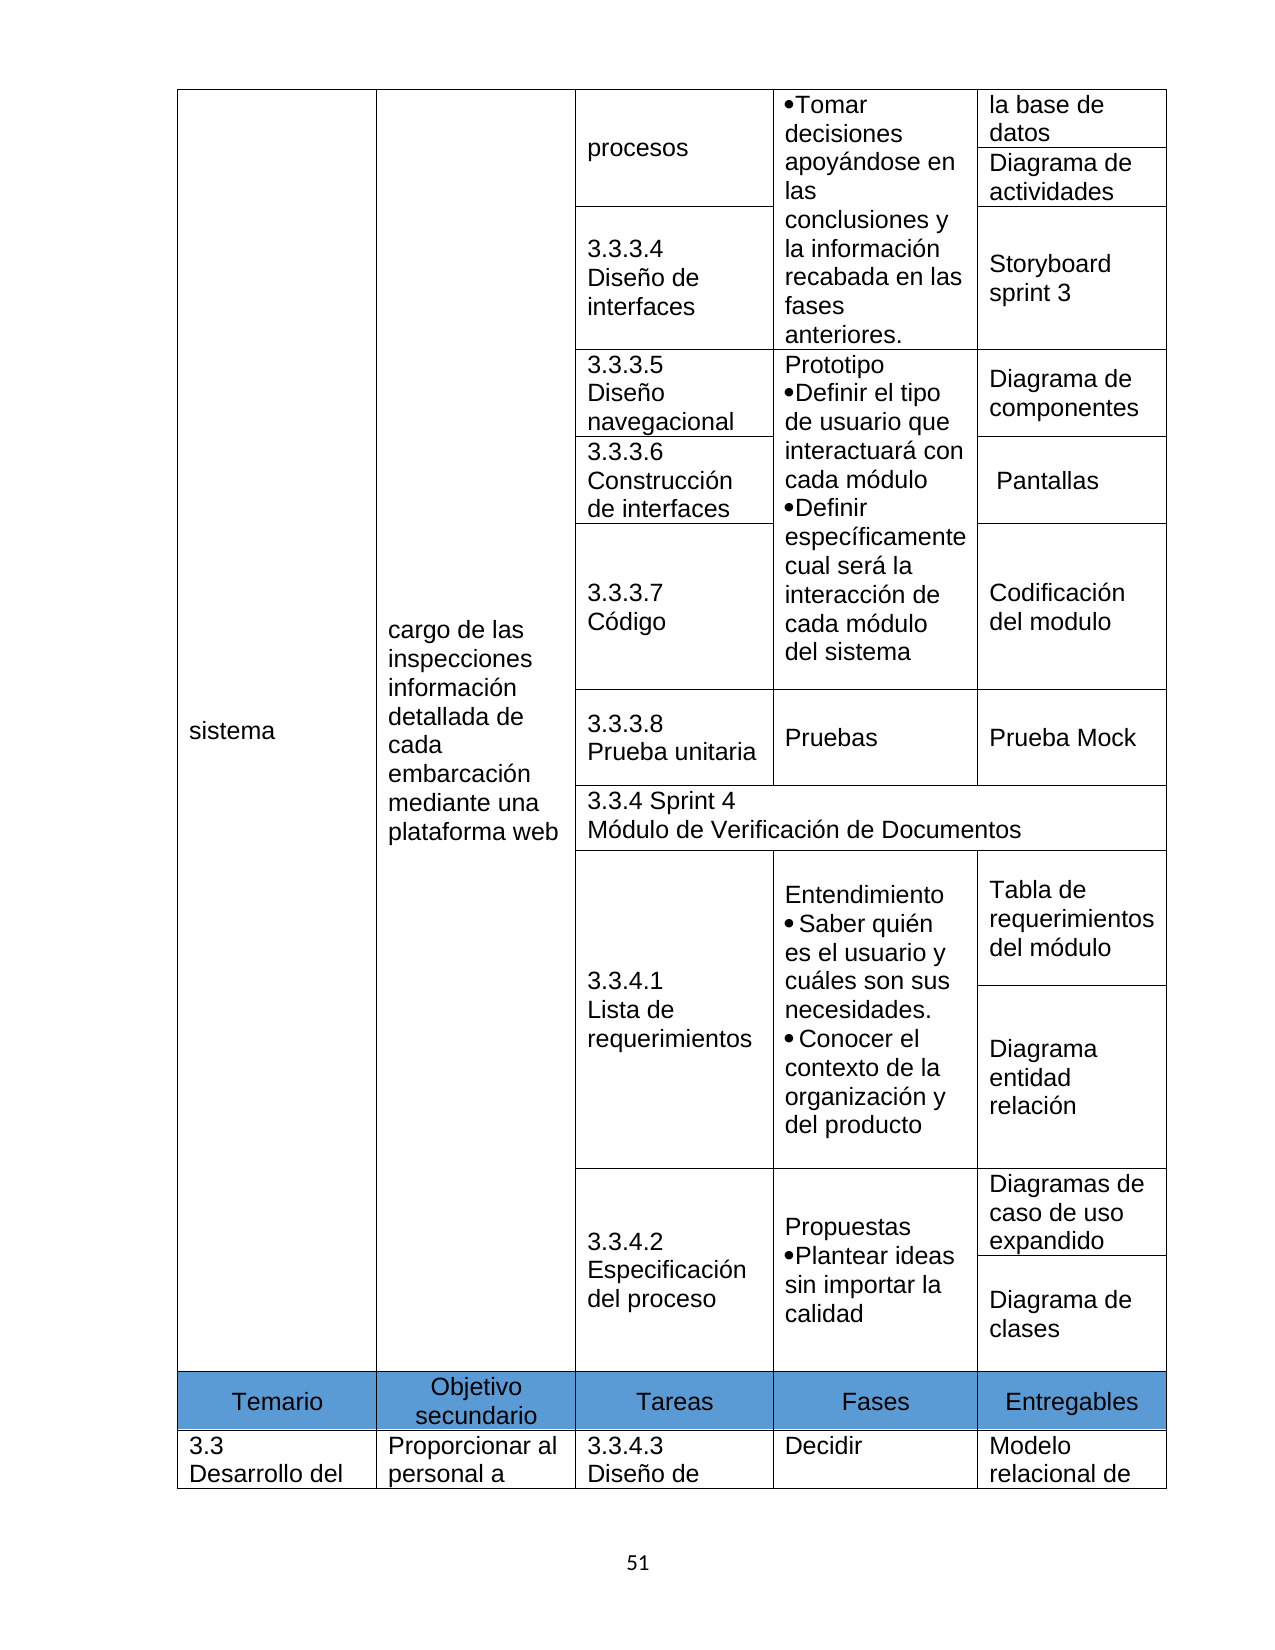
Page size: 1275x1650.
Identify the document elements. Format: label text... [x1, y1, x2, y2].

table_cell Diagrama de clases [978, 1256, 1166, 1371]
table_cell Codificación del modulo [978, 524, 1166, 689]
table_cell Diagrama entidad relación [978, 986, 1166, 1168]
table_cell Diagrama de componentes [978, 350, 1166, 436]
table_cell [576, 90, 773, 206]
table_cell 3.3.4.1 Lista de requerimientos [576, 851, 773, 1168]
table_cell 3.3.4 Sprint 4 Módulo de Verificación de Documentos [576, 786, 1166, 850]
table_cell Prueba Mock [978, 690, 1166, 785]
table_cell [377, 1431, 575, 1488]
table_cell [978, 90, 1166, 147]
table_cell Pruebas [774, 690, 977, 785]
table_cell 3.3.3.4 Diseño de interfaces [576, 207, 773, 348]
table_cell Storyboard sprint 3 [978, 207, 1166, 348]
table_cell Tabla de requerimientos del módulo [978, 851, 1166, 985]
table_cell 3.3.3.7 Código [576, 524, 773, 689]
table_cell Objetivo secundario [377, 1372, 575, 1429]
table_cell Tareas [576, 1372, 773, 1429]
table_cell Fases [774, 1372, 977, 1429]
table_cell 3.3.3.6 Construcción de interfaces [576, 437, 773, 523]
table_cell Propuestas ·Plantear ideas sin importar la calidad [774, 1169, 977, 1371]
table_cell Entendimiento · Saber quién es el usuario y cuáles son sus necesidades. · Conocer el contexto de la organización y del producto [774, 851, 977, 1168]
table_cell Prototipo ·Definir el tipo de usuario que interactuará con cada módulo ·Definir específicamente cual será la interacción de cada módulo del sistema [774, 350, 977, 689]
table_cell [774, 1431, 977, 1488]
table_cell Temario [178, 1372, 376, 1429]
table_cell 3.3.4.2 Especificación del proceso [576, 1169, 773, 1371]
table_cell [178, 1431, 376, 1488]
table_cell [377, 90, 575, 1371]
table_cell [576, 1431, 773, 1488]
table_cell Diagrama de actividades [978, 148, 1166, 206]
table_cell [178, 90, 376, 1371]
table_cell 3.3.3.8 Prueba unitaria [576, 690, 773, 785]
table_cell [978, 1431, 1166, 1488]
table_cell Entregables [978, 1372, 1166, 1429]
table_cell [774, 90, 977, 348]
table_cell Diagramas de caso de uso expandido [978, 1169, 1166, 1255]
table_cell 3.3.3.5 Diseño navegacional [576, 350, 773, 436]
table_cell Pantallas [978, 437, 1166, 523]
